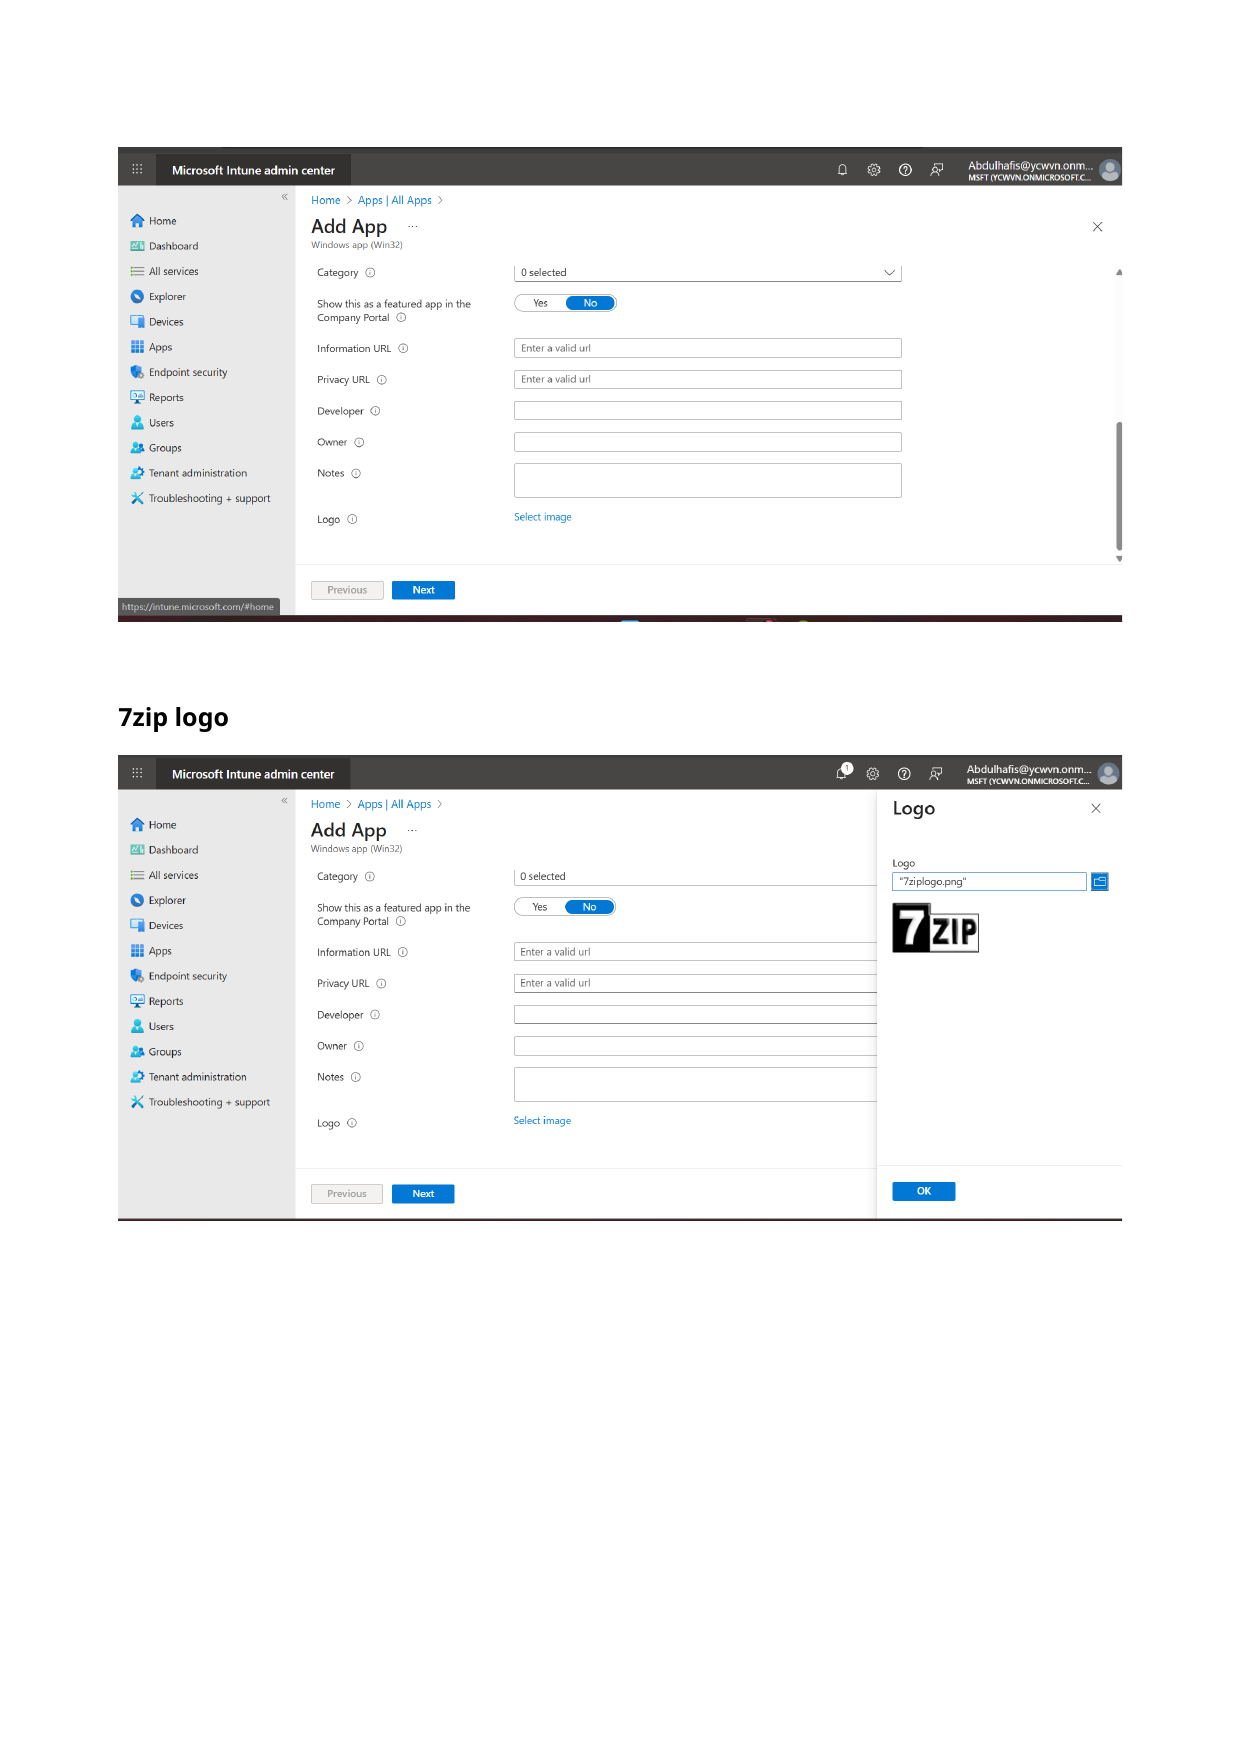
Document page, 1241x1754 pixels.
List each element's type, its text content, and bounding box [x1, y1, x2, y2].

picture [118, 755, 1123, 1221]
picture [118, 147, 1123, 622]
text 7zip logo [118, 699, 1122, 733]
